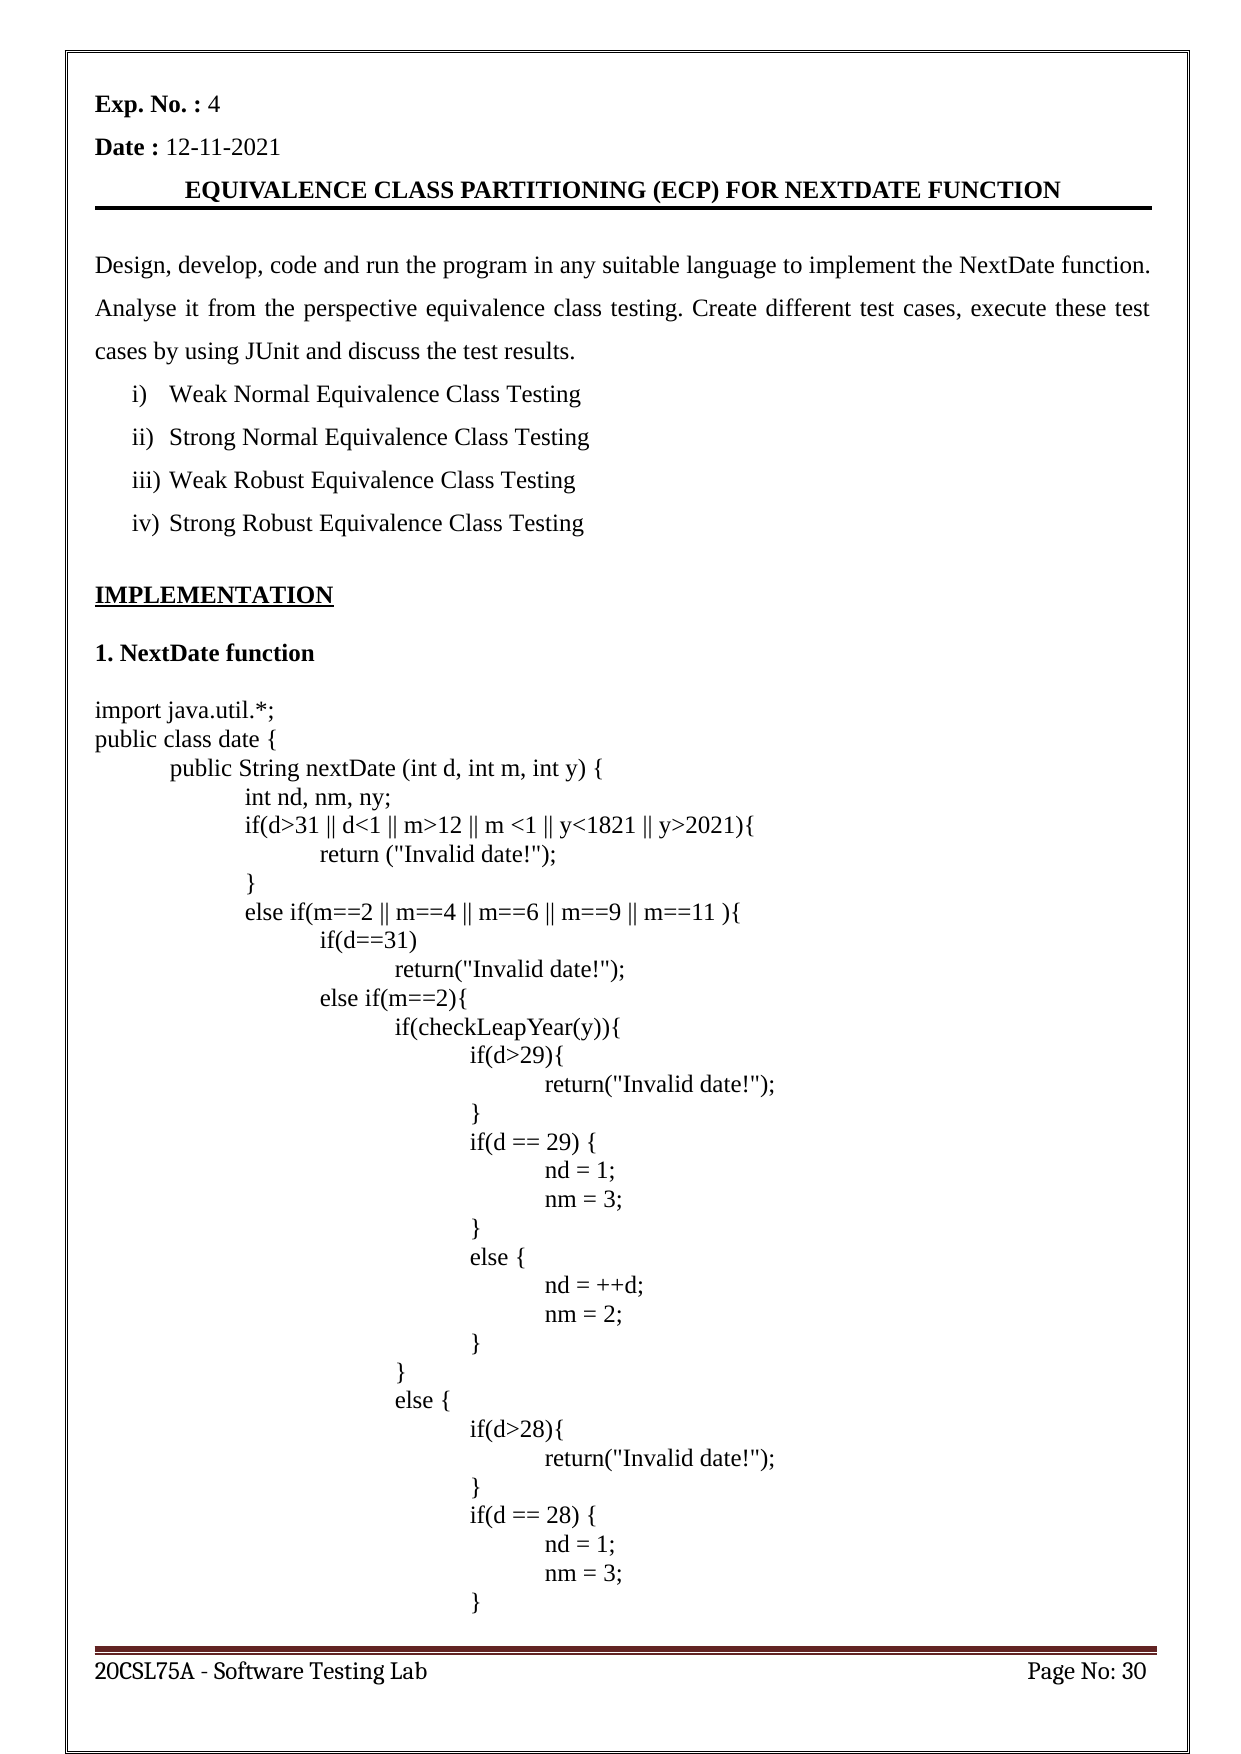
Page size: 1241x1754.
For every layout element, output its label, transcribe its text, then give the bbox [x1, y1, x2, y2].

text IMPLEMENTATION [94, 580, 1157, 609]
text if(checkLeapYear(y)){ [94, 1012, 1157, 1040]
list Strong Normal Equivalence Class Testing [132, 422, 1157, 451]
text nd = ++d; [94, 1270, 1157, 1299]
text if(d == 28) { [94, 1500, 1157, 1529]
text } [94, 1587, 1157, 1615]
text if(d==31) [94, 925, 1157, 954]
text nm = 2; [94, 1299, 1157, 1328]
text Exp. No. : 4 [94, 89, 1152, 117]
text if(d>28){ [94, 1414, 1157, 1443]
text return("Invalid date!"); [94, 954, 1157, 983]
text if(d == 29) { [94, 1127, 1157, 1155]
text } [94, 868, 1157, 897]
list Weak Normal Equivalence Class Testing [132, 379, 1157, 408]
text else { [94, 1242, 1157, 1270]
text } [94, 1213, 1157, 1242]
text import java.util.*; [94, 695, 1157, 724]
text Design, develop, code and run the program in any suitable language to implement the NextDate function. Analyse it from the perspective equivalence class testing. Create different test cases, execute these test cases by using JUnit and discuss the test results. [94, 250, 1152, 365]
text return("Invalid date!"); [94, 1069, 1157, 1098]
text else if(m==2){ [94, 983, 1157, 1012]
text if(d>31 || d<1 || m>12 || m <1 || y<1821 || y>2021){ [94, 810, 1157, 839]
text return ("Invalid date!"); [94, 839, 1157, 868]
list Strong Robust Equivalence Class Testing [132, 508, 1157, 537]
text EQUIVALENCE CLASS PARTITIONING (ECP) FOR NEXTDATE FUNCTION [94, 175, 1152, 210]
text } [94, 1098, 1157, 1127]
text Date : 12-11-2021 [94, 132, 1152, 161]
text else { [94, 1385, 1157, 1414]
text } [94, 1328, 1157, 1357]
text nm = 3; [94, 1184, 1157, 1213]
text int nd, nm, ny; [94, 782, 1157, 810]
text public String nextDate (int d, int m, int y) { [94, 753, 1157, 782]
text else if(m==2 || m==4 || m==6 || m==9 || m==11 ){ [94, 897, 1157, 925]
text nd = 1; [94, 1155, 1157, 1184]
list Weak Robust Equivalence Class Testing [132, 465, 1157, 494]
text } [94, 1472, 1157, 1500]
text } [94, 1357, 1157, 1385]
text if(d>29){ [94, 1040, 1157, 1069]
text nm = 3; [94, 1558, 1157, 1587]
text nd = 1; [94, 1529, 1157, 1558]
text 1. NextDate function [94, 638, 1157, 667]
text return("Invalid date!"); [94, 1443, 1157, 1472]
text public class date { [94, 724, 1157, 753]
